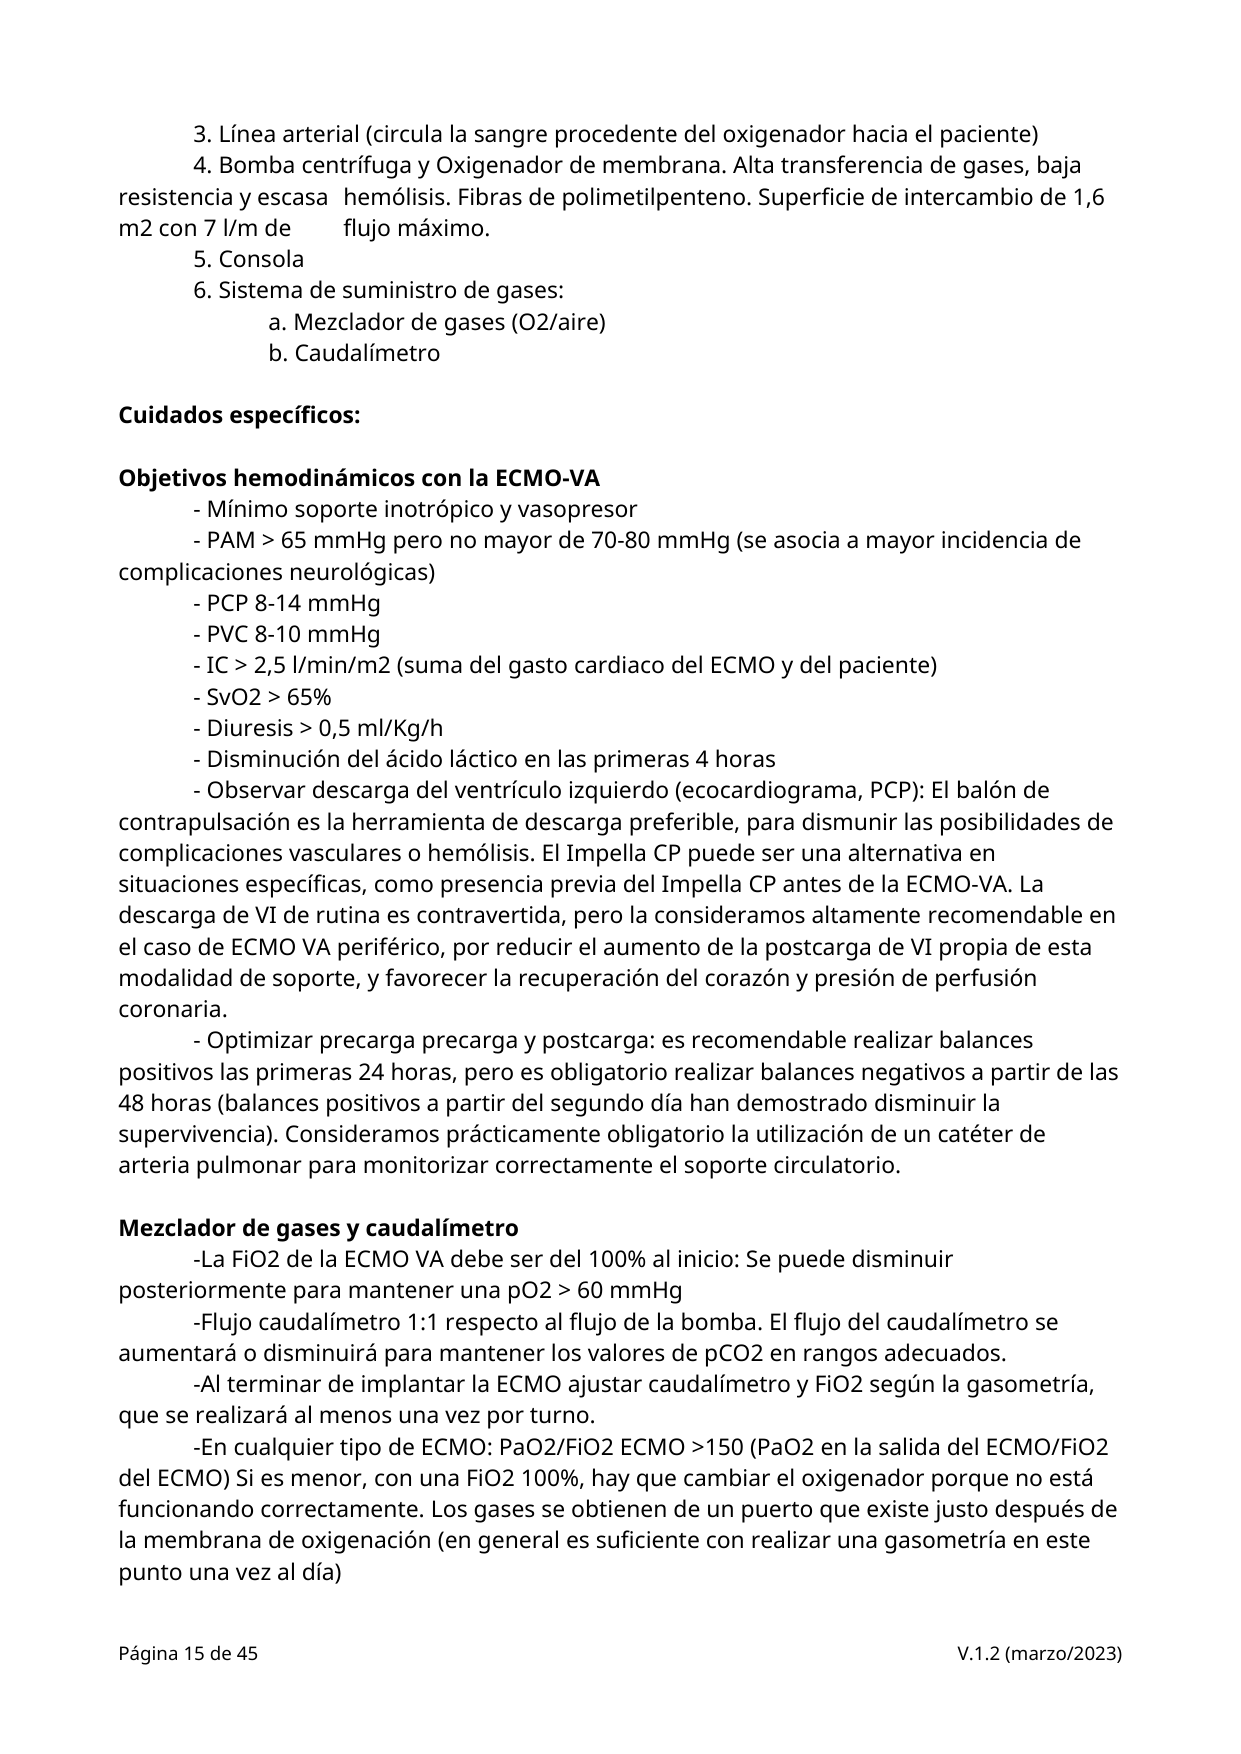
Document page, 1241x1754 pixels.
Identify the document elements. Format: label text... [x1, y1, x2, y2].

text Objetivos hemodinámicos con la ECMO-VA [118, 462, 1122, 493]
text -Al terminar de implantar la ECMO ajustar caudalímetro y FiO2 según la gasometría, que se realizará al menos una vez por turno. [118, 1368, 1122, 1431]
text - Observar descarga del ventrículo izquierdo (ecocardiograma, PCP): El balón de contrapulsación es la herramienta de descarga preferible, para dismunir las posibilidades de complicaciones vasculares o hemólisis. El Impella CP puede ser una alternativa en situaciones específicas, como presencia previa del Impella CP antes de la ECMO-VA. La descarga de VI de rutina es contravertida, pero la consideramos altamente recomendable en el caso de ECMO VA periférico, por reducir el aumento de la postcarga de VI propia de esta modalidad de soporte, y favorecer la recuperación del corazón y presión de perfusión coronaria. [118, 774, 1122, 1024]
text - IC > 2,5 l/min/m2 (suma del gasto cardiaco del ECMO y del paciente) [118, 649, 1122, 681]
text - PVC 8-10 mmHg [118, 618, 1122, 649]
text - SvO2 > 65% [118, 681, 1122, 712]
text a. Mezclador de gases (O2/aire) [118, 306, 1122, 337]
text -Flujo caudalímetro 1:1 respecto al flujo de la bomba. El flujo del caudalímetro se aumentará o disminuirá para mantener los valores de pCO2 en rangos adecuados. [118, 1306, 1122, 1368]
text 3. Línea arterial (circula la sangre procedente del oxigenador hacia el paciente) [118, 118, 1122, 149]
text - Mínimo soporte inotrópico y vasopresor [118, 493, 1122, 524]
text Cuidados específicos: [118, 399, 1122, 431]
text - Optimizar precarga precarga y postcarga: es recomendable realizar balances positivos las primeras 24 horas, pero es obligatorio realizar balances negativos a partir de las 48 horas (balances positivos a partir del segundo día han demostrado disminuir la supervivencia). Consideramos prácticamente obligatorio la utilización de un catéter de arteria pulmonar para monitorizar correctamente el soporte circulatorio. [118, 1024, 1122, 1181]
text -En cualquier tipo de ECMO: PaO2/FiO2 ECMO >150 (PaO2 en la salida del ECMO/FiO2 del ECMO) Si es menor, con una FiO2 100%, hay que cambiar el oxigenador porque no está funcionando correctamente. Los gases se obtienen de un puerto que existe justo después de la membrana de oxigenación (en general es suficiente con realizar una gasometría en este punto una vez al día) [118, 1431, 1122, 1587]
text 6. Sistema de suministro de gases: [118, 274, 1122, 306]
text - Diuresis > 0,5 ml/Kg/h [118, 712, 1122, 743]
text - PCP 8-14 mmHg [118, 587, 1122, 618]
text -La FiO2 de la ECMO VA debe ser del 100% al inicio: Se puede disminuir posteriormente para mantener una pO2 > 60 mmHg [118, 1243, 1122, 1306]
text - PAM > 65 mmHg pero no mayor de 70-80 mmHg (se asocia a mayor incidencia de complicaciones neurológicas) [118, 524, 1122, 587]
text 4. Bomba centrífuga y Oxigenador de membrana. Alta transferencia de gases, baja resistencia y escasa hemólisis. Fibras de polimetilpenteno. Superficie de intercambio de 1,6 m2 con 7 l/m de flujo máximo. [118, 149, 1122, 243]
text Mezclador de gases y caudalímetro [118, 1212, 1122, 1243]
text 5. Consola [118, 243, 1122, 274]
text - Disminución del ácido láctico en las primeras 4 horas [118, 743, 1122, 774]
text b. Caudalímetro [118, 337, 1122, 368]
